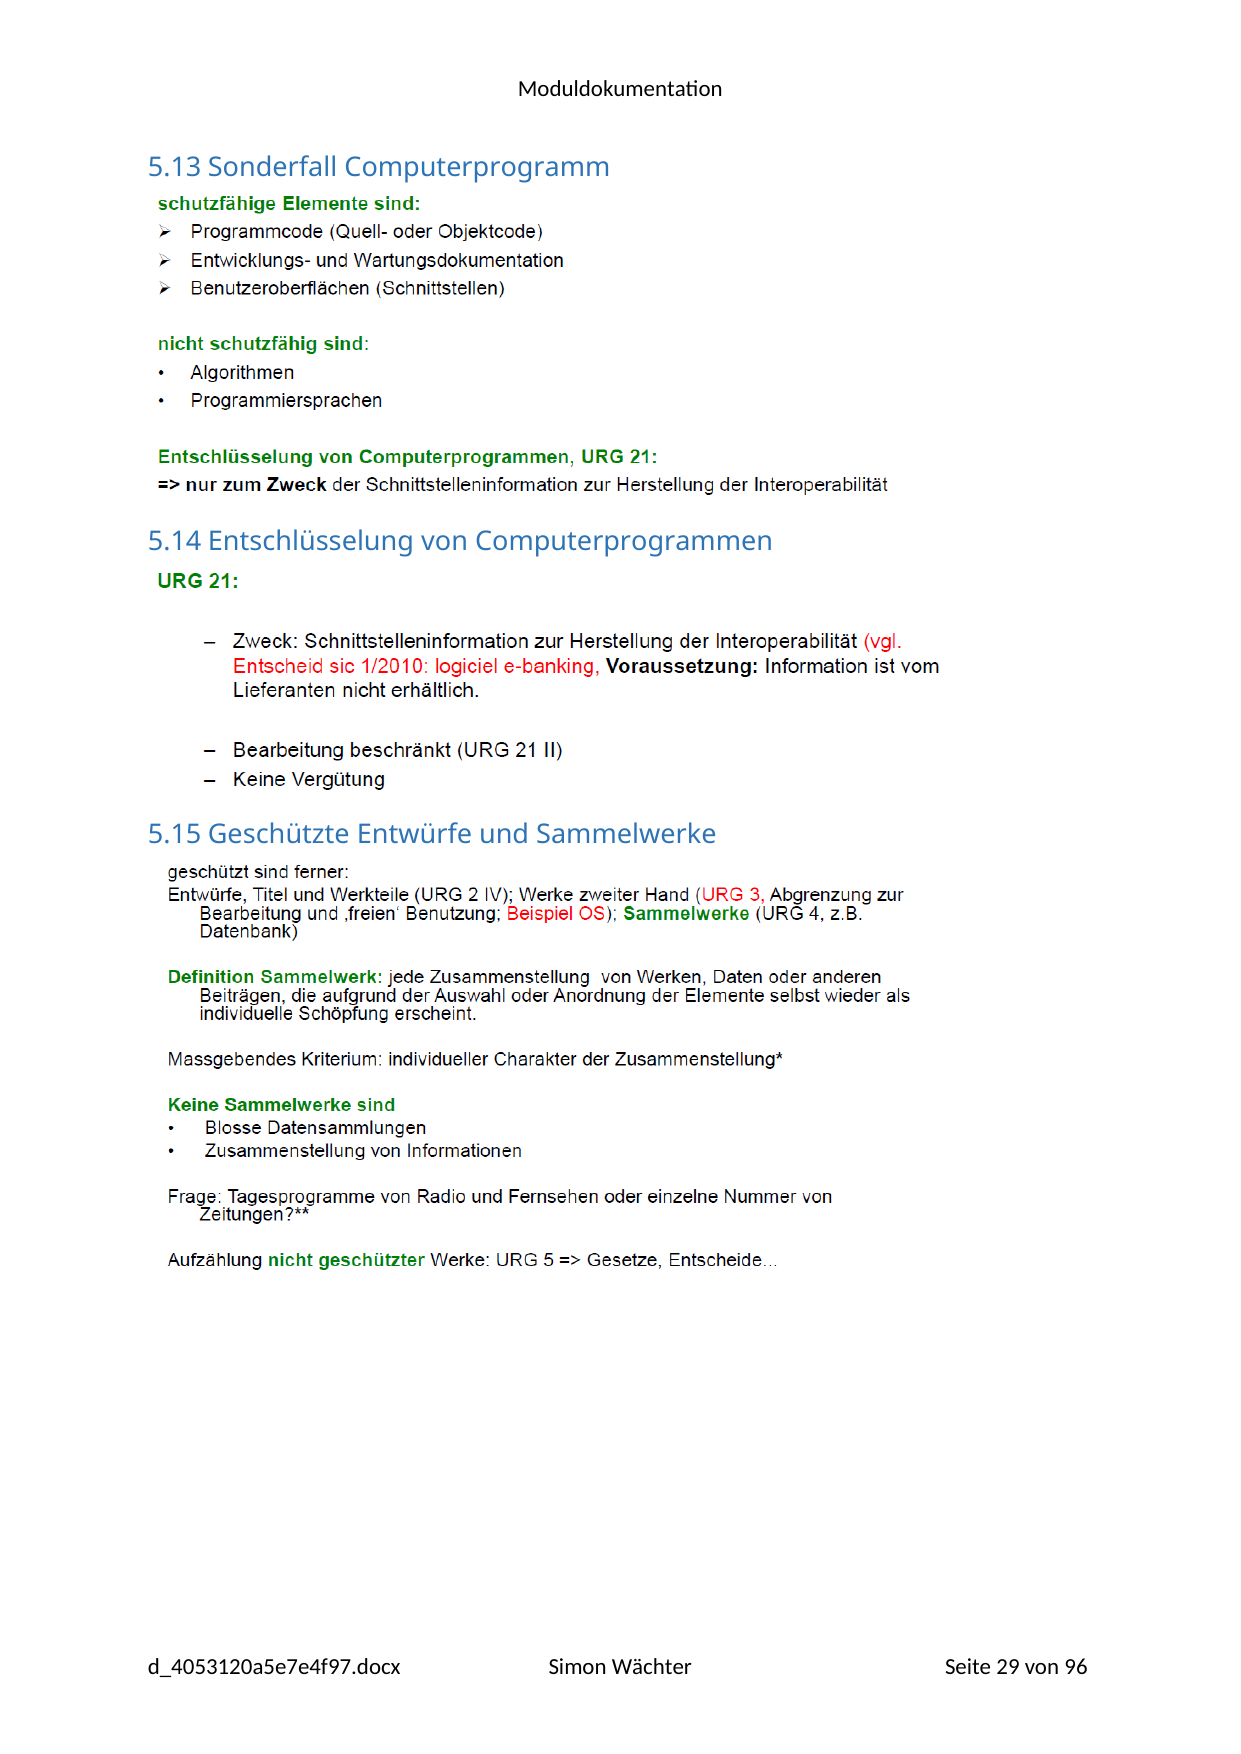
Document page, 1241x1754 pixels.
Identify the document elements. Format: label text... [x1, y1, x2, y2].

subtitle Geschützte Entwürfe und Sammelwerke [148, 815, 1093, 852]
subtitle Sonderfall Computerprogramm [148, 148, 1093, 184]
picture [147, 561, 952, 796]
picture [147, 187, 899, 503]
subtitle Entschlüsselung von Computerprogrammen [148, 521, 1093, 558]
picture [147, 854, 926, 1282]
